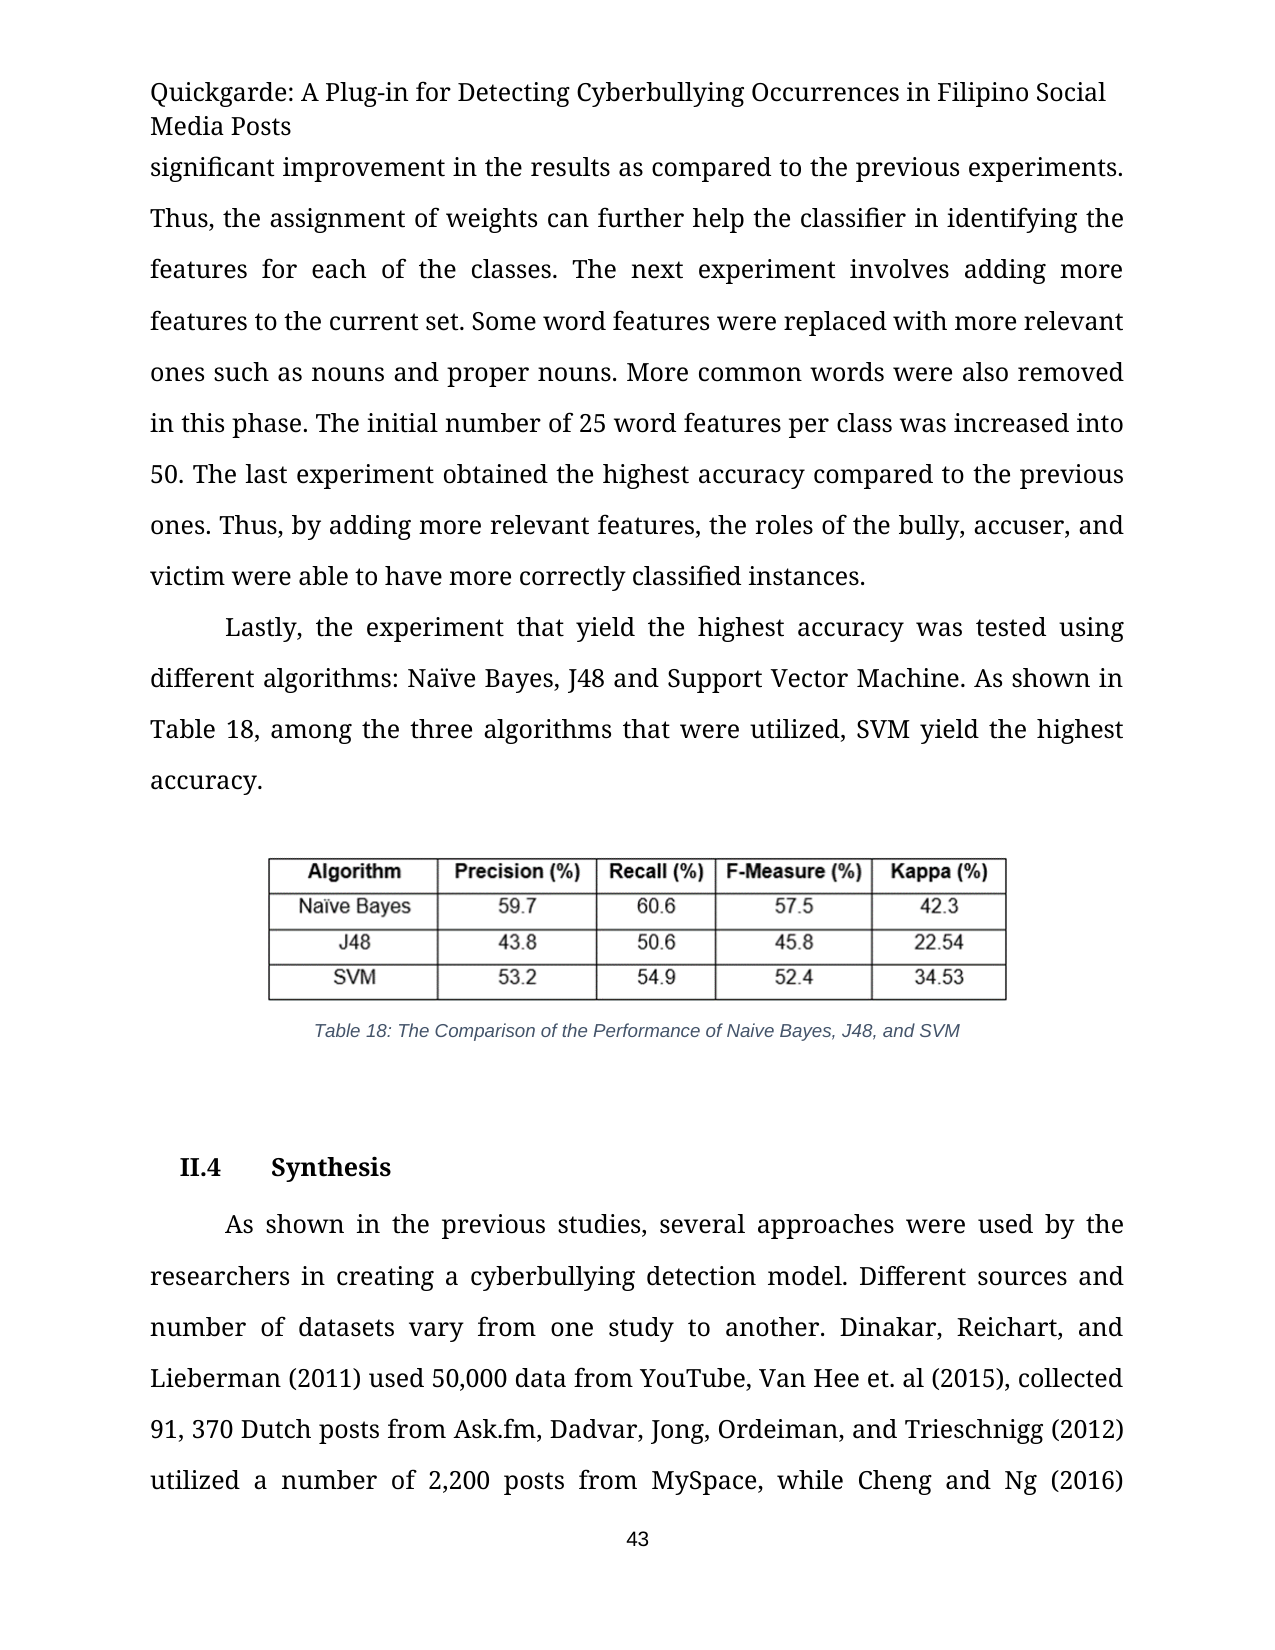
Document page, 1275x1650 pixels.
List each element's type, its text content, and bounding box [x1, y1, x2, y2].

subtitle Synthesis [179, 1149, 1125, 1183]
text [150, 1207, 1125, 1496]
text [150, 150, 1125, 592]
picture [262, 852, 1013, 1011]
text Lastly, the experiment that yield the highest accuracy was tested using different algorithms: Naïve Bayes, J48 and Support Vector Machine. As shown in Table 18, among the three algorithms that were utilized, SVM yield the highest accuracy. [150, 609, 1125, 797]
